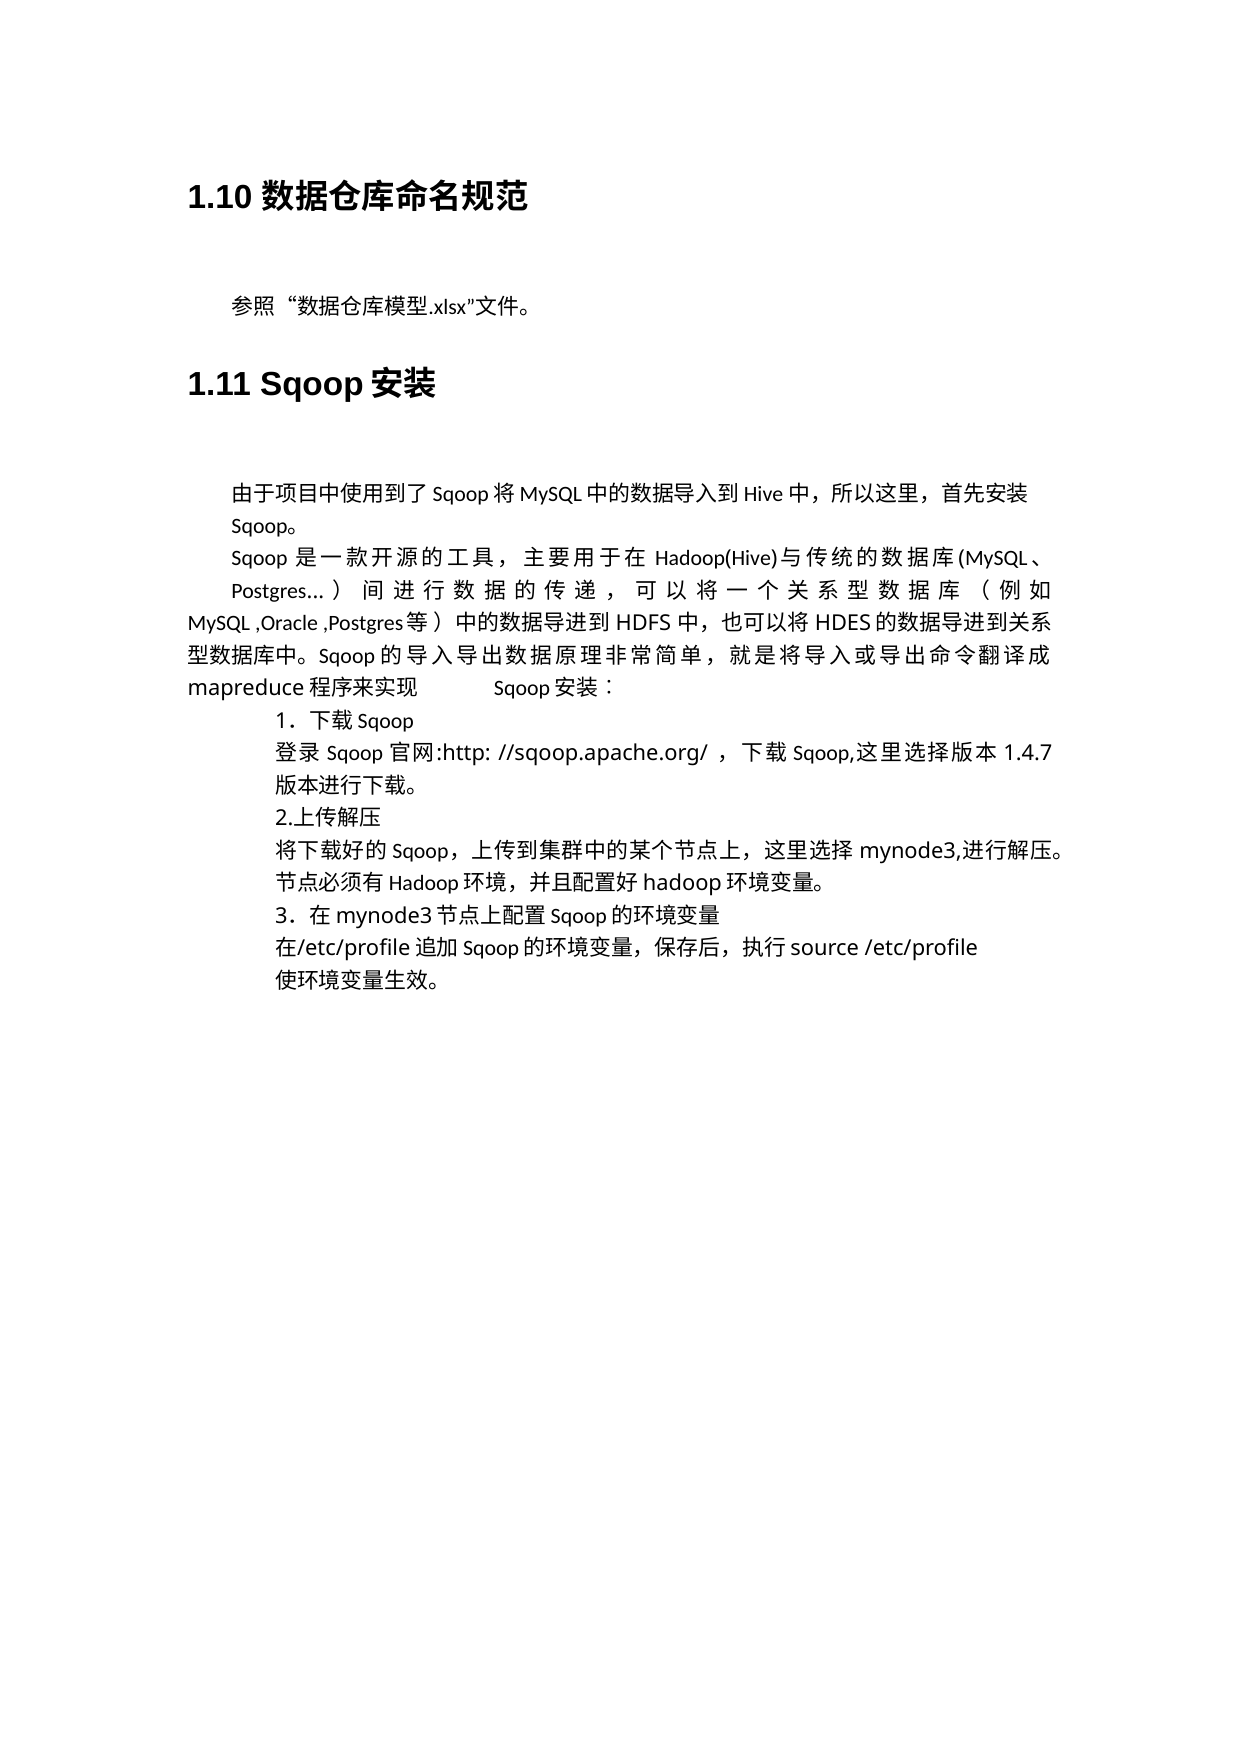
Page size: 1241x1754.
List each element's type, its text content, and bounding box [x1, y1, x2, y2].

text 登录Sqoop官网:http: //sqoop.apache.org/ ，下载Sqoop,这里选择版本1.4.7 版本进行下载。 [231, 735, 1053, 800]
text Sqoop。 [187, 508, 1053, 540]
text 由于项目中使用到了Sqoop将MySQL中的数据导入到Hive 中，所以这里，首先安装 [187, 475, 1053, 508]
text Sqoop是一款开源的工具，主要用于在Hadoop(Hive)与传统的数据库(MySQL、 Postgres...）间进行数据的传递，可以将一个关系型数据库（例如MySQL ,Oracle ,Postgres 等 ）中的数据导进到HDFS 中，也可以将HDES的数据导进到关系型数据库中。Sqoop 的 导入导出数据原理非常简单，就是将导入或导出命令翻译成mapreduce程序来实现 Sqoop安装︰ [187, 540, 1053, 703]
text 在/etc/profile追加Sqoop的环境变量，保存后，执行source /etc/profile [231, 930, 1053, 963]
text 3．在mynode3节点上配置Sqoop的环境变量 [231, 898, 1053, 930]
subtitle 数据仓库命名规范 [187, 162, 1053, 227]
list 参照“数据仓库模型.xlsx”文件。 [187, 289, 1053, 321]
text 使环境变量生效。 [231, 963, 1053, 995]
text 1．下载Sqoop [231, 703, 1053, 735]
text 2.上传解压 [231, 800, 1053, 833]
subtitle Sqoop安装 [187, 348, 1053, 413]
text 将下载好的Sqoop，上传到集群中的某个节点上，这里选择mynode3,进行解压。 节点必须有Hadoop环境，并且配置好hadoop环境变量。 [231, 833, 1053, 898]
